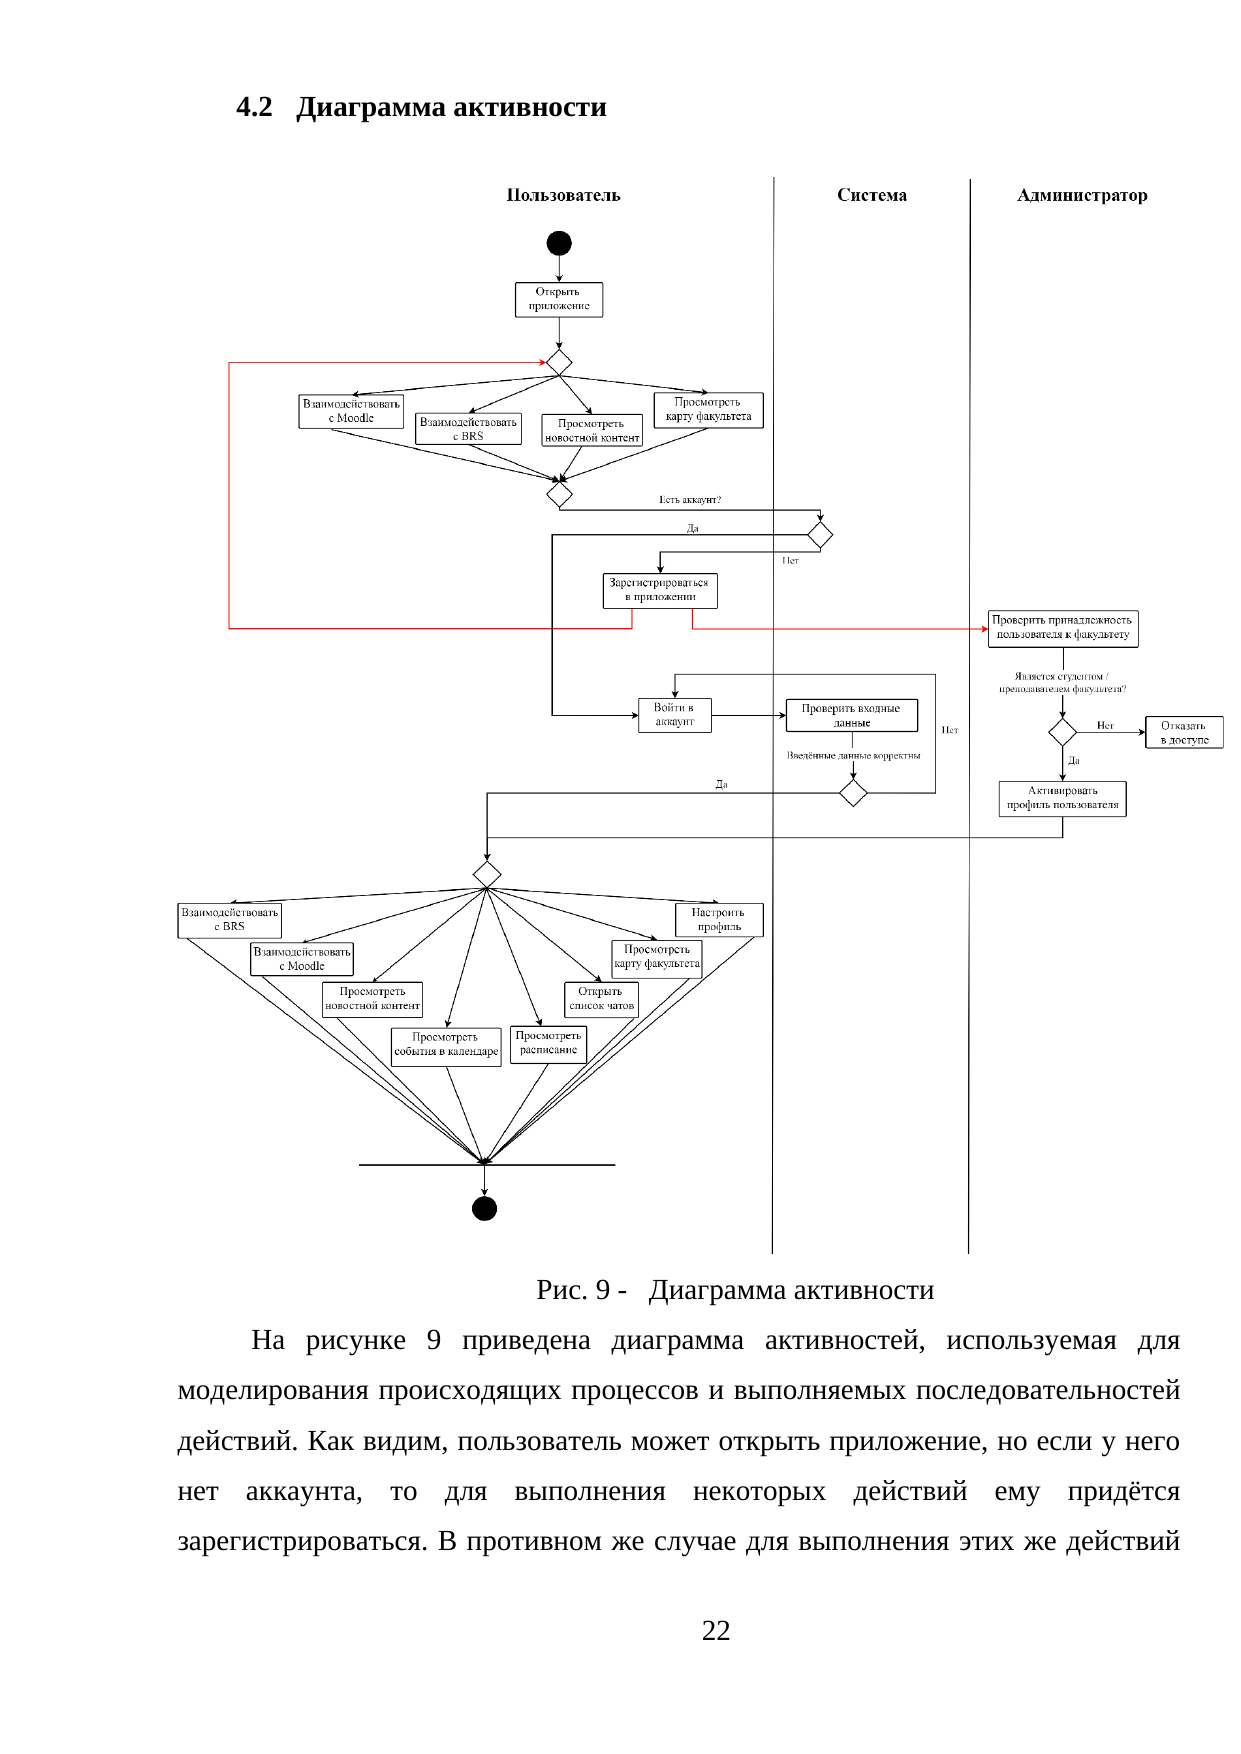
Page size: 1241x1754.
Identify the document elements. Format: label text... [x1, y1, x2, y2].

subtitle Диаграмма активности [236, 89, 1181, 122]
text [177, 1322, 1181, 1557]
picture [177, 176, 1224, 1255]
list Диаграмма активности [290, 1272, 1181, 1305]
